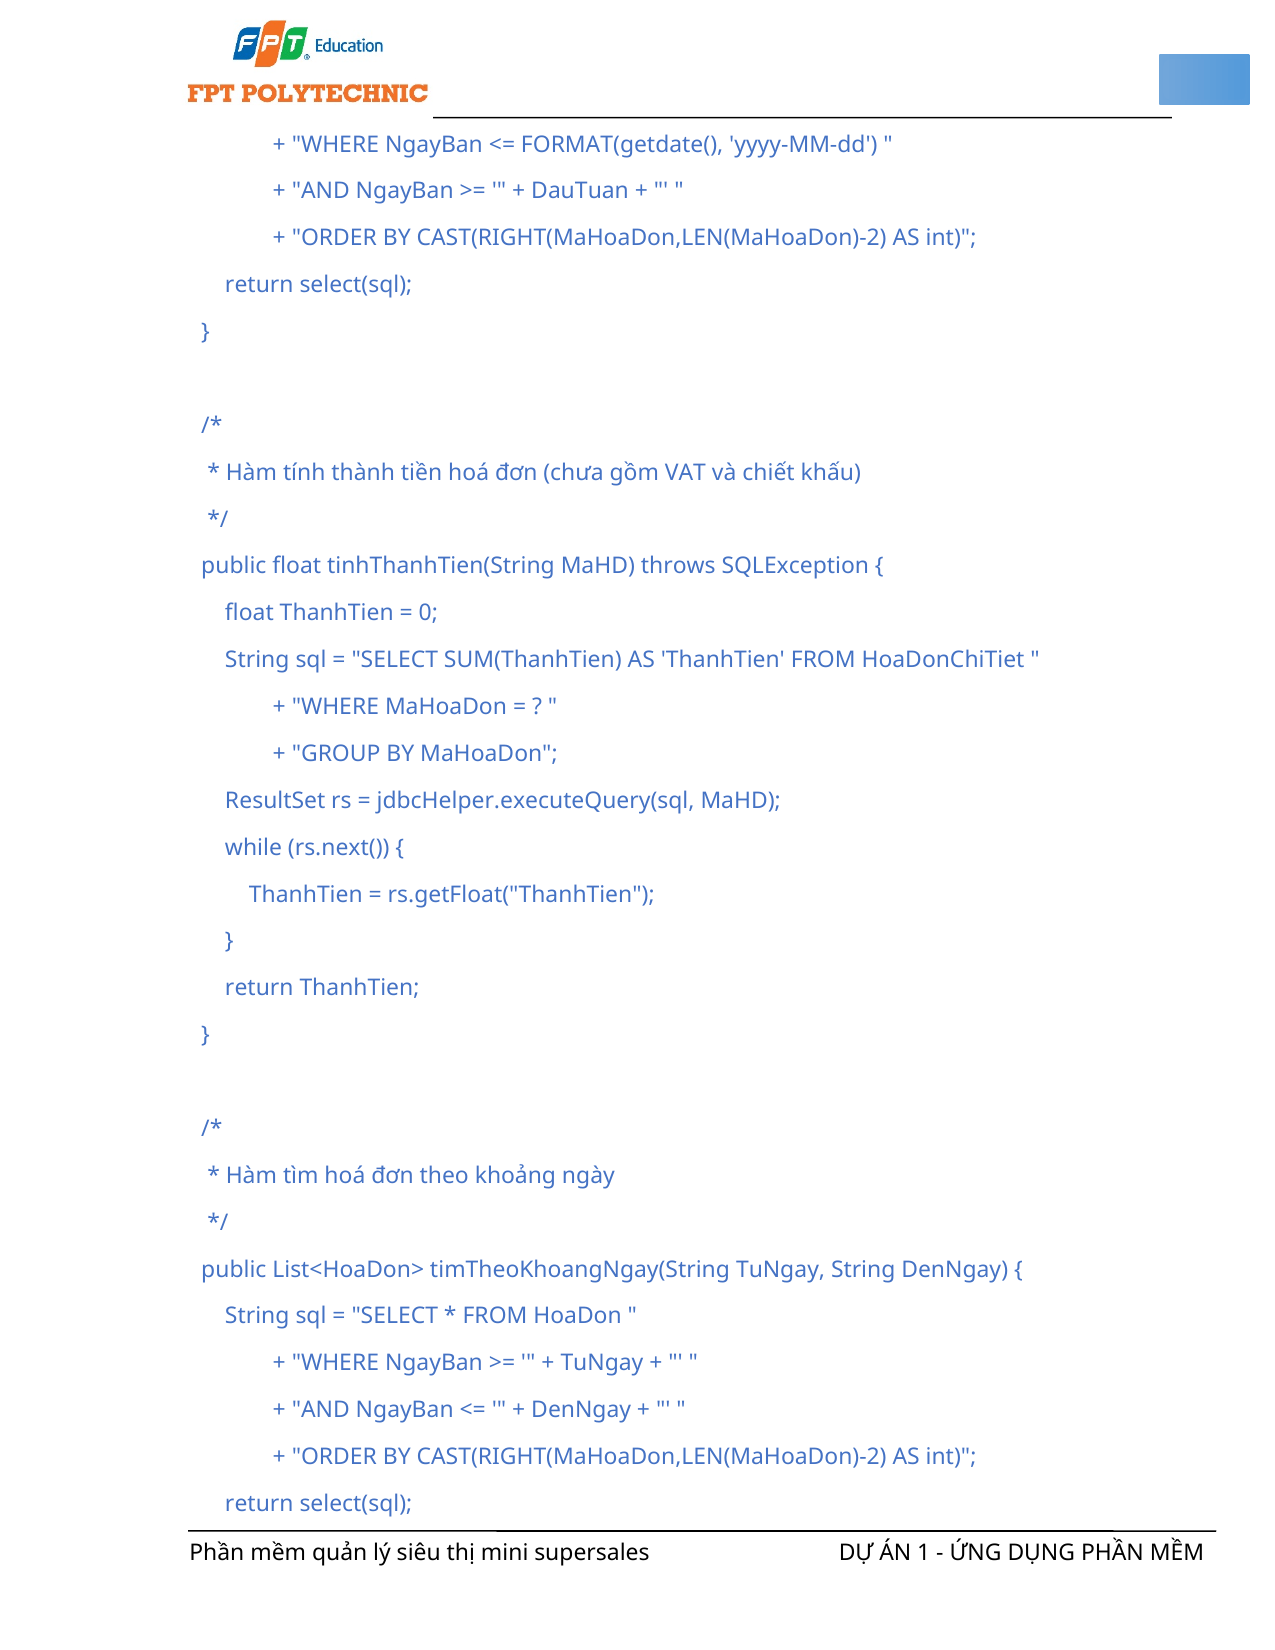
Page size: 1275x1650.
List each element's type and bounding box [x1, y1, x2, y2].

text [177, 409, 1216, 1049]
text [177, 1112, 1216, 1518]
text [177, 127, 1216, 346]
picture [179, 8, 433, 118]
